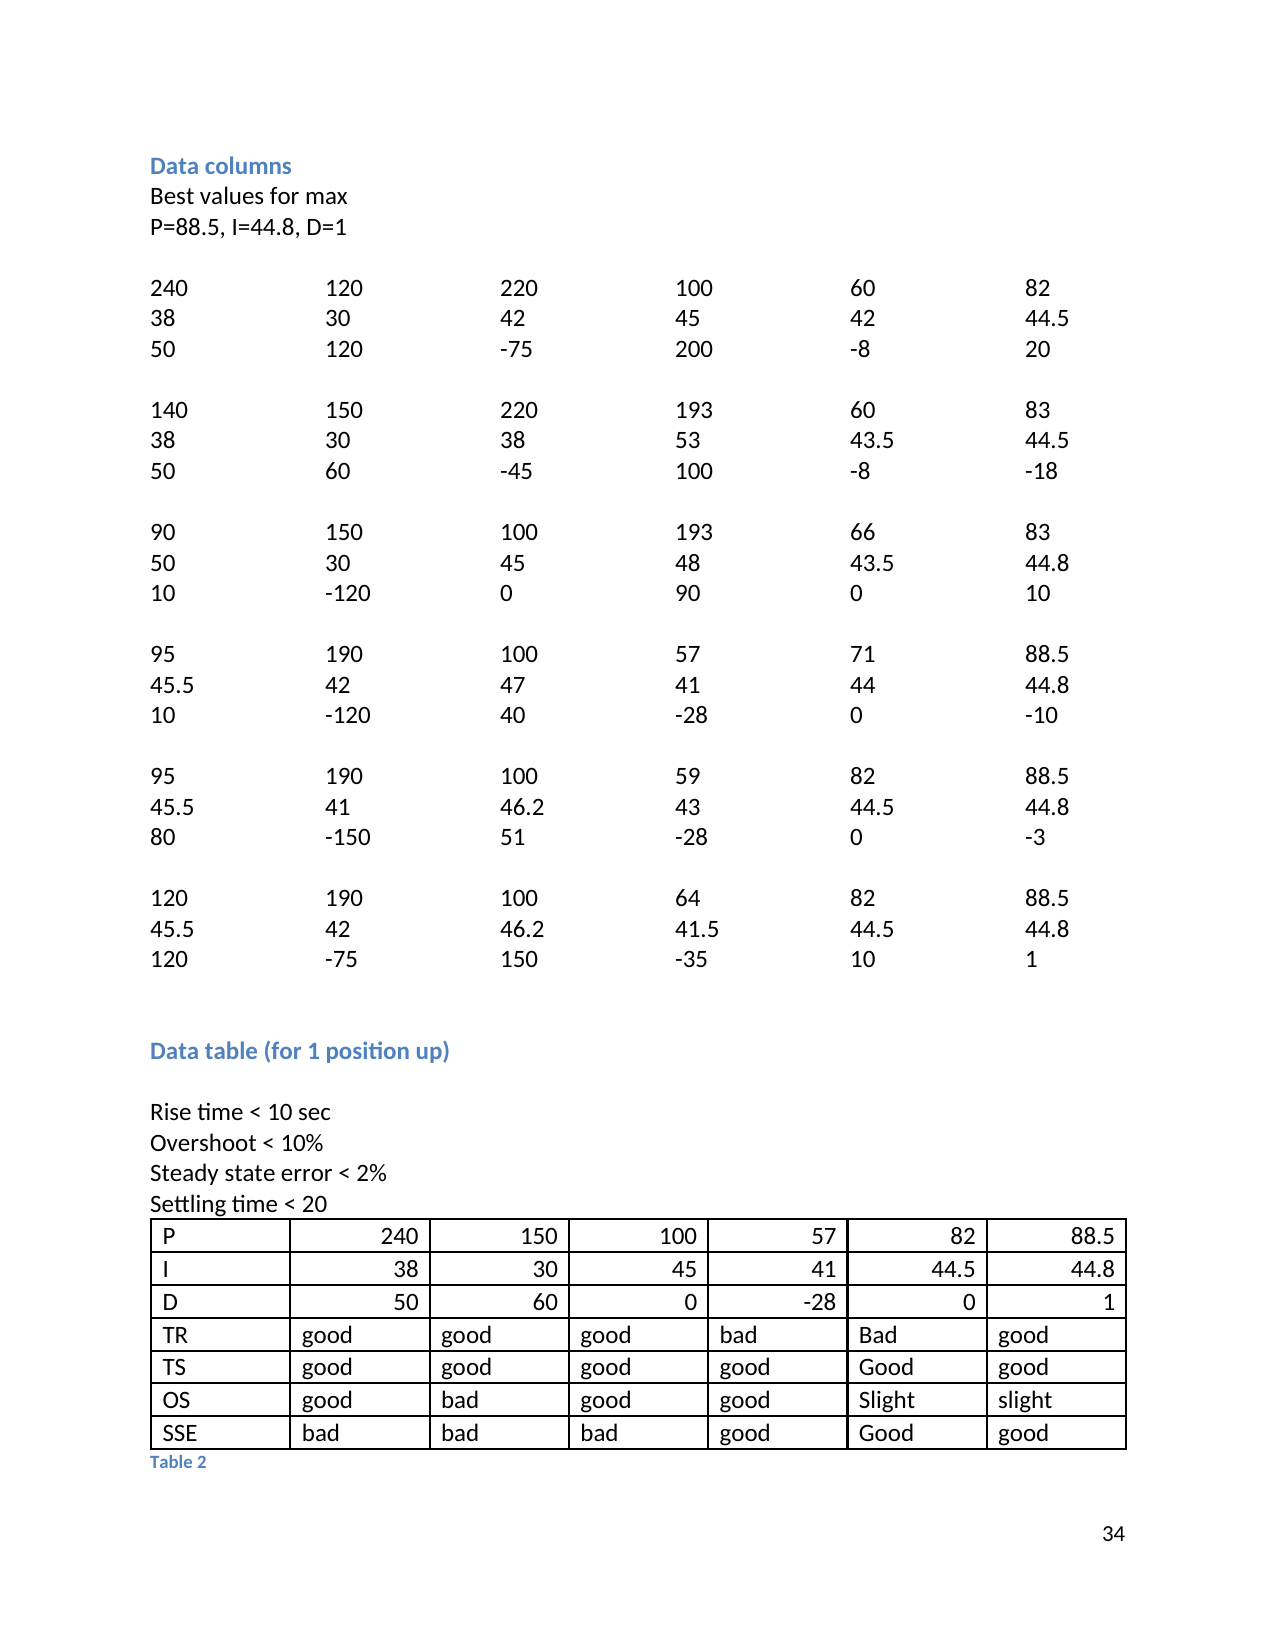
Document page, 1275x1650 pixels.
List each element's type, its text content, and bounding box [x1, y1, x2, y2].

text 120 [150, 882, 250, 913]
text -10 [1025, 699, 1125, 730]
table_cell good [988, 1319, 1125, 1349]
table_header 100 [570, 1220, 707, 1251]
text 100 [675, 272, 775, 303]
text Steady state error < 2% [150, 1157, 1125, 1188]
text 38 [150, 425, 250, 455]
text 100 [500, 516, 600, 547]
text -150 [325, 821, 425, 852]
table_cell 44.5 [849, 1253, 986, 1284]
table_cell good [709, 1384, 846, 1415]
text 45.5 [150, 791, 250, 821]
table_header 82 [849, 1220, 986, 1251]
table_cell bad [709, 1319, 846, 1349]
text -8 [850, 455, 950, 486]
text 47 [500, 669, 600, 699]
text 120 [150, 943, 250, 974]
text 38 [500, 425, 600, 455]
text 51 [500, 821, 600, 852]
text 60 [325, 455, 425, 486]
table_cell Good [849, 1352, 986, 1382]
text 43.5 [850, 547, 950, 577]
table_cell good [291, 1352, 429, 1382]
text P=88.5, I=44.8, D=1 [150, 211, 1125, 242]
table_cell OS [152, 1384, 289, 1415]
text 20 [1025, 333, 1125, 364]
text -45 [500, 455, 600, 486]
table_header 240 [291, 1220, 429, 1251]
text 60 [850, 394, 950, 425]
table_header 150 [431, 1220, 568, 1251]
text 46.2 [500, 791, 600, 821]
table_cell good [709, 1417, 846, 1448]
text 64 [675, 882, 775, 913]
text 10 [850, 943, 950, 974]
text 30 [325, 303, 425, 333]
table_cell good [291, 1384, 429, 1415]
table_cell good [431, 1319, 568, 1349]
table_cell good [988, 1417, 1125, 1448]
text 120 [325, 272, 425, 303]
table_cell 41 [709, 1253, 846, 1284]
text -3 [1025, 821, 1125, 852]
table_cell good [291, 1319, 429, 1349]
table_header 57 [709, 1220, 846, 1251]
text -75 [325, 943, 425, 974]
text 41 [325, 791, 425, 821]
table_cell I [152, 1253, 289, 1284]
text 57 [675, 638, 775, 669]
text 140 [150, 394, 250, 425]
text 0 [850, 699, 950, 730]
text 53 [675, 425, 775, 455]
text 44.8 [1025, 791, 1125, 821]
text 83 [1025, 394, 1125, 425]
text 50 [150, 455, 250, 486]
text 44.8 [1025, 669, 1125, 699]
text 42 [325, 669, 425, 699]
subtitle Data columns [150, 150, 1125, 181]
table_cell -28 [709, 1286, 846, 1317]
table_cell good [570, 1384, 707, 1415]
table_cell bad [431, 1417, 568, 1448]
text 193 [675, 394, 775, 425]
text Rise time < 10 sec [150, 1096, 1125, 1127]
text 150 [325, 394, 425, 425]
table_cell 30 [431, 1253, 568, 1284]
table_cell good [709, 1352, 846, 1382]
text 60 [850, 272, 950, 303]
table_cell good [431, 1352, 568, 1382]
text 82 [850, 882, 950, 913]
text -28 [675, 699, 775, 730]
text 0 [850, 821, 950, 852]
text 59 [675, 760, 775, 791]
text 100 [675, 455, 775, 486]
text -120 [325, 699, 425, 730]
text 83 [1025, 516, 1125, 547]
text 44 [850, 669, 950, 699]
table_cell good [570, 1352, 707, 1382]
text 82 [850, 760, 950, 791]
text 120 [325, 333, 425, 364]
text 42 [500, 303, 600, 333]
text 150 [325, 516, 425, 547]
text 45.5 [150, 669, 250, 699]
table_cell good [988, 1352, 1125, 1382]
text 88.5 [1025, 760, 1125, 791]
table_cell Bad [849, 1319, 986, 1349]
text 10 [150, 577, 250, 608]
table_cell 0 [570, 1286, 707, 1317]
text Table 2 [150, 1450, 1125, 1473]
table_cell bad [570, 1417, 707, 1448]
table_cell good [570, 1319, 707, 1349]
text 45 [500, 547, 600, 577]
text 43 [675, 791, 775, 821]
text 50 [150, 547, 250, 577]
text 100 [500, 760, 600, 791]
text 71 [850, 638, 950, 669]
text 0 [850, 577, 950, 608]
text 30 [325, 425, 425, 455]
text 190 [325, 638, 425, 669]
text 44.8 [1025, 913, 1125, 943]
table_cell 0 [849, 1286, 986, 1317]
text 90 [675, 577, 775, 608]
table_cell TR [152, 1319, 289, 1349]
text 88.5 [1025, 638, 1125, 669]
text 95 [150, 638, 250, 669]
text -75 [500, 333, 600, 364]
text 41.5 [675, 913, 775, 943]
text -8 [850, 333, 950, 364]
text 220 [500, 272, 600, 303]
text 30 [325, 547, 425, 577]
text 200 [675, 333, 775, 364]
text 193 [675, 516, 775, 547]
text 80 [150, 821, 250, 852]
text 220 [500, 394, 600, 425]
text 42 [850, 303, 950, 333]
text -120 [325, 577, 425, 608]
text 190 [325, 882, 425, 913]
text 44.5 [850, 913, 950, 943]
text 90 [150, 516, 250, 547]
text Best values for max [150, 181, 1125, 211]
table_cell 50 [291, 1286, 429, 1317]
text 43.5 [850, 425, 950, 455]
table_cell 45 [570, 1253, 707, 1284]
table_header P [152, 1220, 289, 1251]
text 44.5 [1025, 303, 1125, 333]
text 150 [500, 943, 600, 974]
text 50 [150, 333, 250, 364]
table_cell TS [152, 1352, 289, 1382]
text 45.5 [150, 913, 250, 943]
table_cell bad [431, 1384, 568, 1415]
text 10 [1025, 577, 1125, 608]
table_cell bad [291, 1417, 429, 1448]
text 88.5 [1025, 882, 1125, 913]
text 66 [850, 516, 950, 547]
table_header 88.5 [988, 1220, 1125, 1251]
text 48 [675, 547, 775, 577]
text 44.5 [850, 791, 950, 821]
text 46.2 [500, 913, 600, 943]
table_cell 1 [988, 1286, 1125, 1317]
table_cell SSE [152, 1417, 289, 1448]
text -18 [1025, 455, 1125, 486]
text Overshoot < 10% [150, 1127, 1125, 1157]
table_cell 60 [431, 1286, 568, 1317]
text 45 [675, 303, 775, 333]
text Settling time < 20 [150, 1188, 1125, 1218]
text 100 [500, 882, 600, 913]
table_cell 38 [291, 1253, 429, 1284]
table_cell D [152, 1286, 289, 1317]
text -35 [675, 943, 775, 974]
text 100 [500, 638, 600, 669]
text 1 [1025, 943, 1125, 974]
text 10 [150, 699, 250, 730]
table_cell Slight [849, 1384, 986, 1415]
text 44.5 [1025, 425, 1125, 455]
text 0 [500, 577, 600, 608]
text 41 [675, 669, 775, 699]
text -28 [675, 821, 775, 852]
text 82 [1025, 272, 1125, 303]
text 44.8 [1025, 547, 1125, 577]
text 38 [150, 303, 250, 333]
table_cell slight [988, 1384, 1125, 1415]
subtitle Data table (for 1 position up) [150, 1035, 1125, 1066]
text 40 [500, 699, 600, 730]
table_cell 44.8 [988, 1253, 1125, 1284]
text 95 [150, 760, 250, 791]
text 190 [325, 760, 425, 791]
text 240 [150, 272, 250, 303]
table_cell Good [849, 1417, 986, 1448]
text 42 [325, 913, 425, 943]
